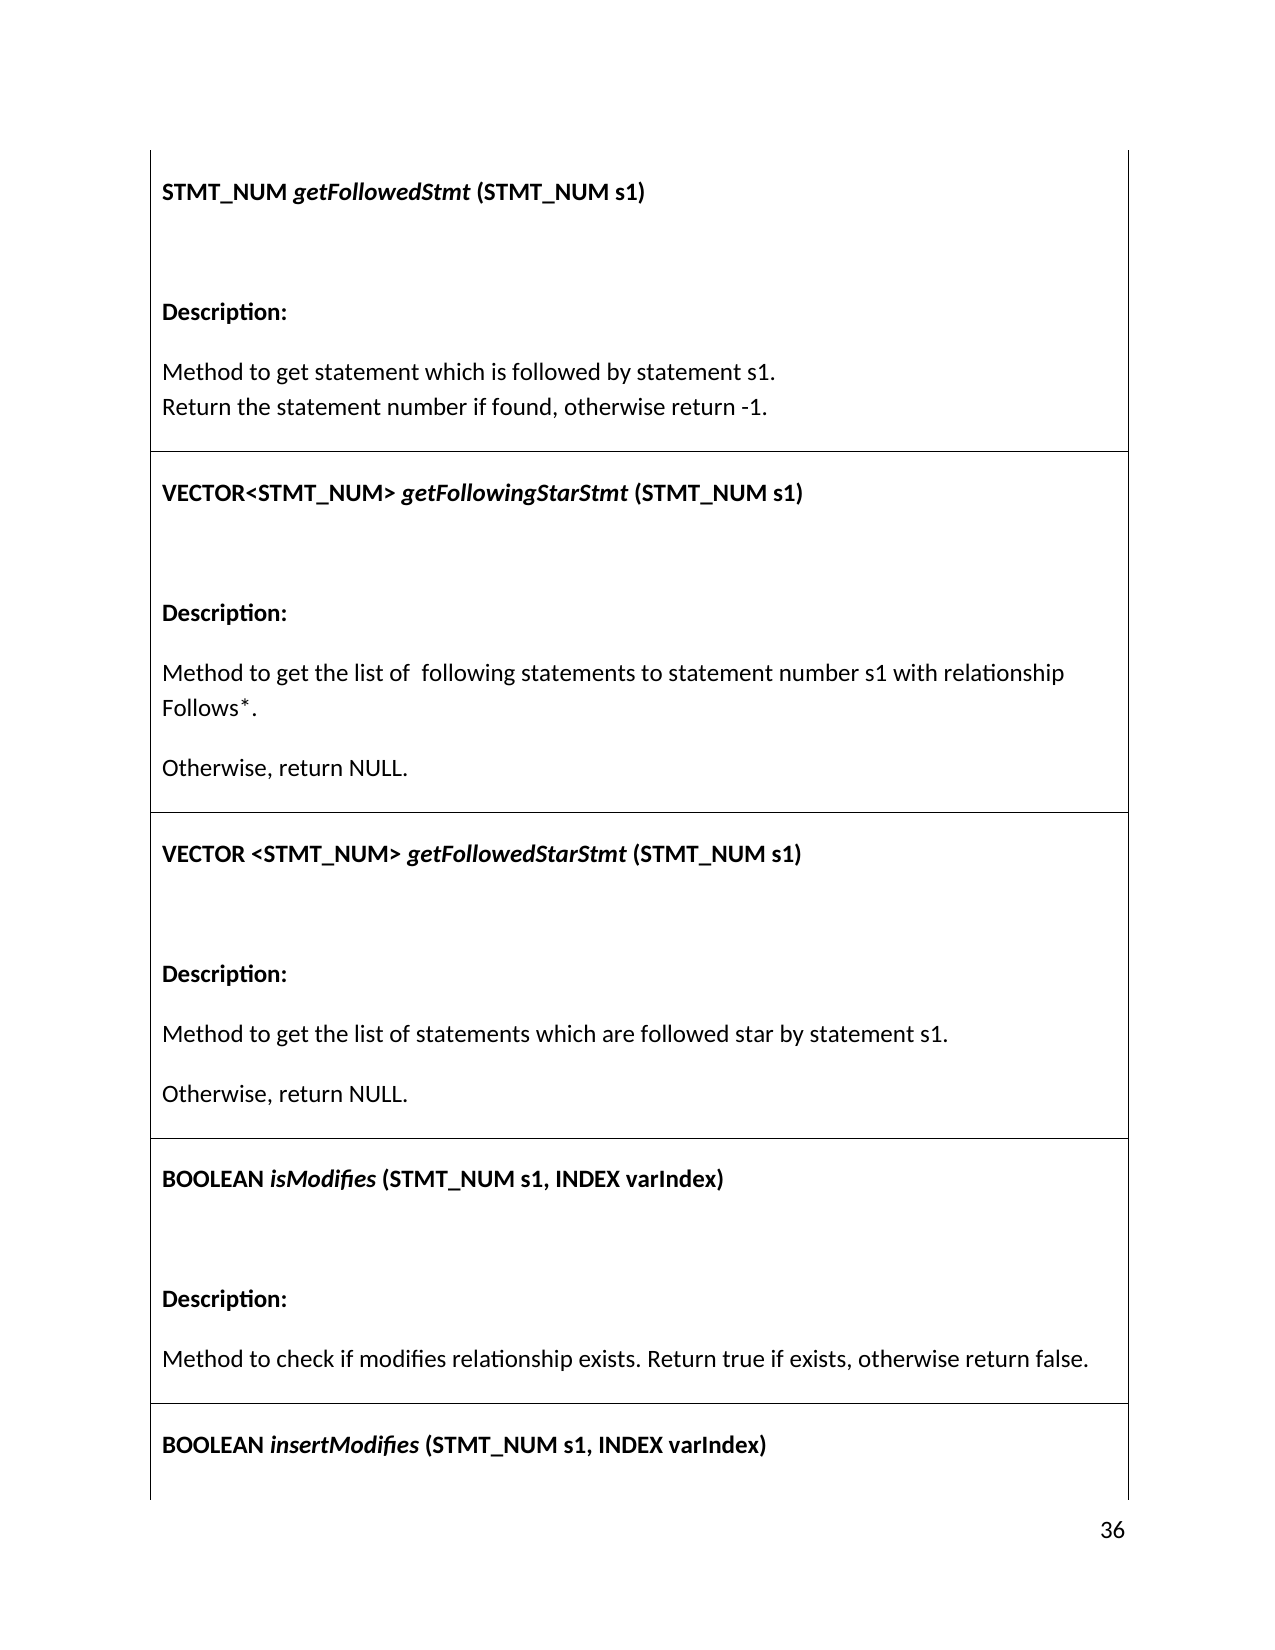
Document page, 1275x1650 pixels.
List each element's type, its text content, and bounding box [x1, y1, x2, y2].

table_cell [151, 1404, 1128, 1500]
table_cell BOOLEAN isModifies (STMT_NUM s1, INDEX varIndex) Description: Method to check if modifies relationship exists. Return true if exists, otherwise return false. [151, 1139, 1128, 1403]
table_cell VECTOR <STMT_NUM> getFollowedStarStmt (STMT_NUM s1) Description: Method to get the list of statements which are followed star by statement s1. Otherwise, return NULL. [151, 813, 1128, 1137]
table_cell VECTOR<STMT_NUM> getFollowingStarStmt (STMT_NUM s1) Description: Method to get the list of following statements to statement number s1 with relationship Follows*. Otherwise, return NULL. [151, 452, 1128, 812]
table_cell STMT_NUM getFollowedStmt (STMT_NUM s1) Description: Method to get statement which is followed by statement s1. Return the statement number if found, otherwise return -1. [151, 150, 1128, 451]
